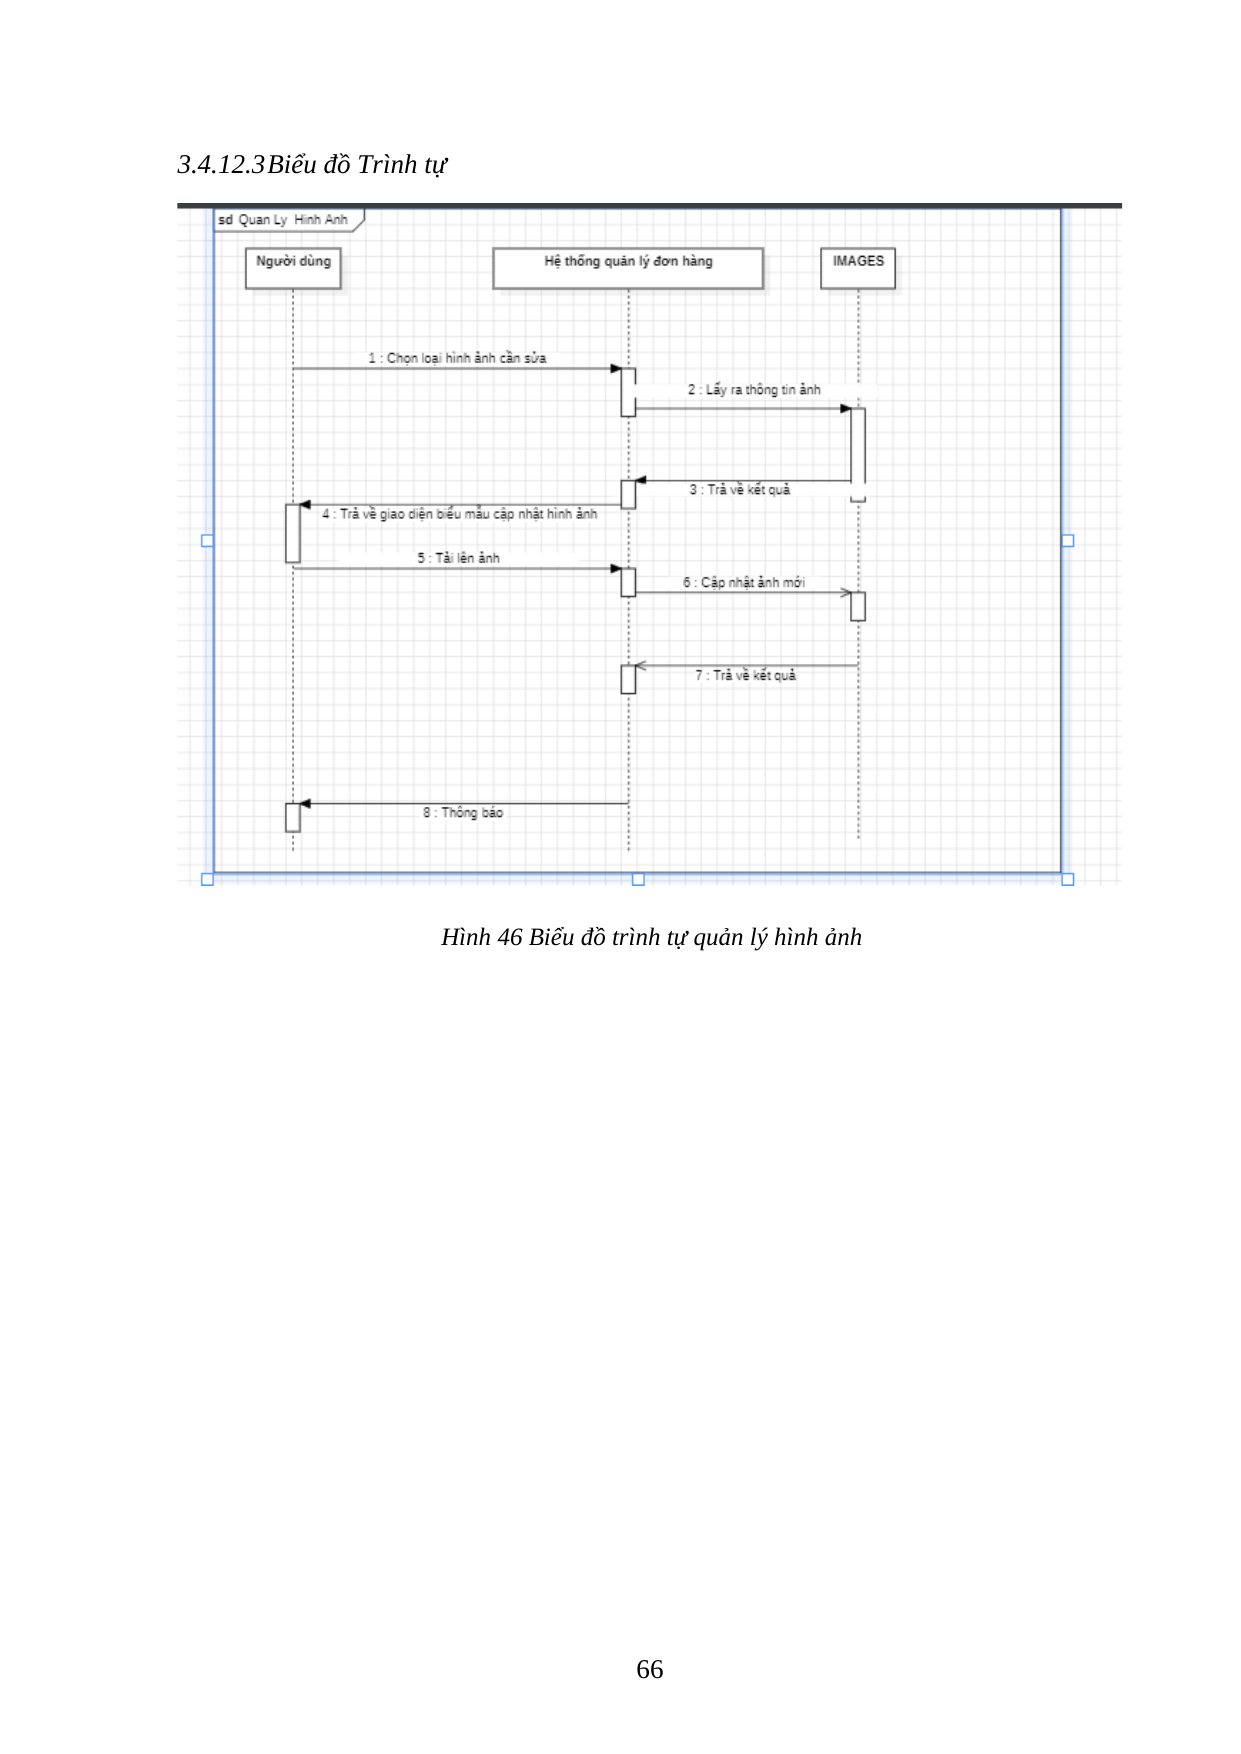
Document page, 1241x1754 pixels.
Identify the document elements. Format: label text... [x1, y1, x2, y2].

picture [177, 203, 1123, 886]
text Hình 46 Biểu đồ trình tự quản lý hình ảnh [177, 922, 1122, 950]
subtitle Biểu đồ Trình tự [177, 148, 1122, 179]
